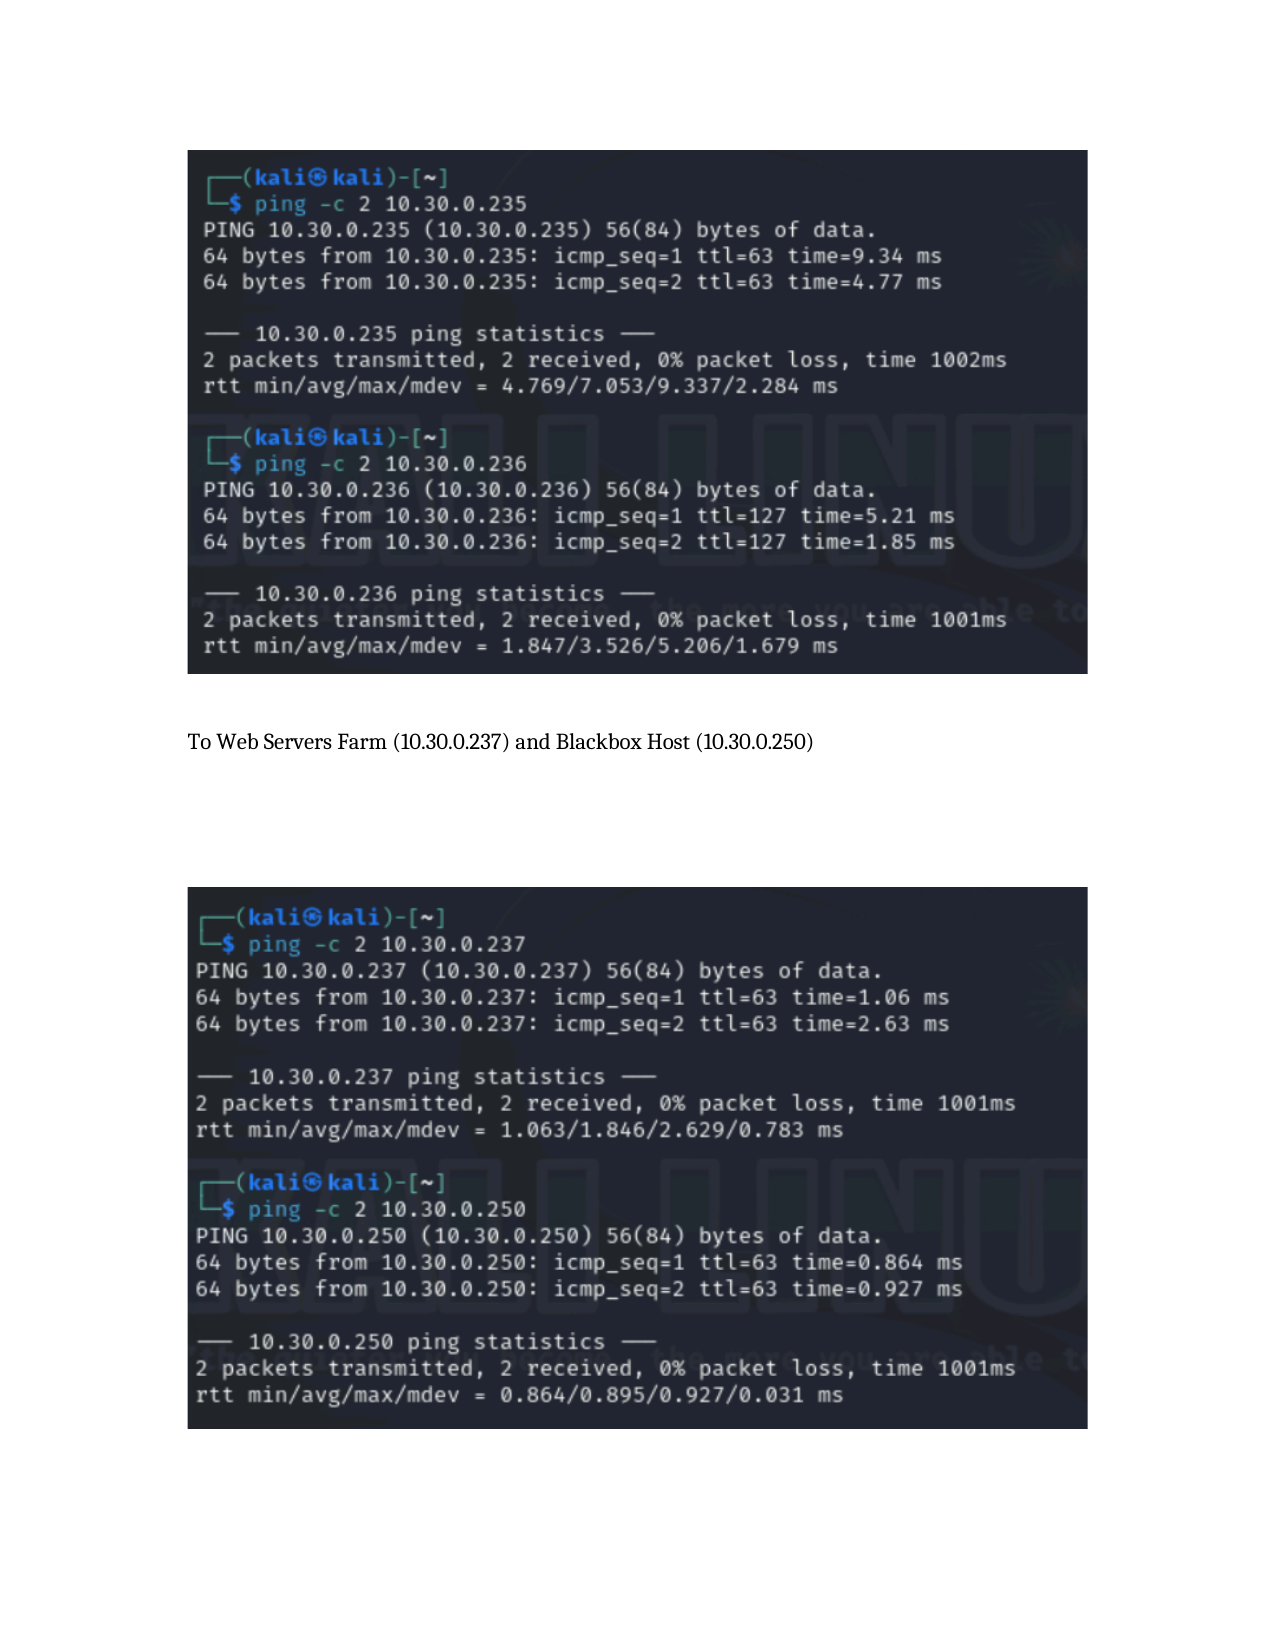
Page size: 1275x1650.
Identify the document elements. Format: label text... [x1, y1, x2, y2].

text To Web Servers Farm (10.30.0.237) and Blackbox Host (10.30.0.250) [187, 698, 1087, 755]
picture [187, 887, 1088, 1429]
picture [187, 150, 1088, 674]
